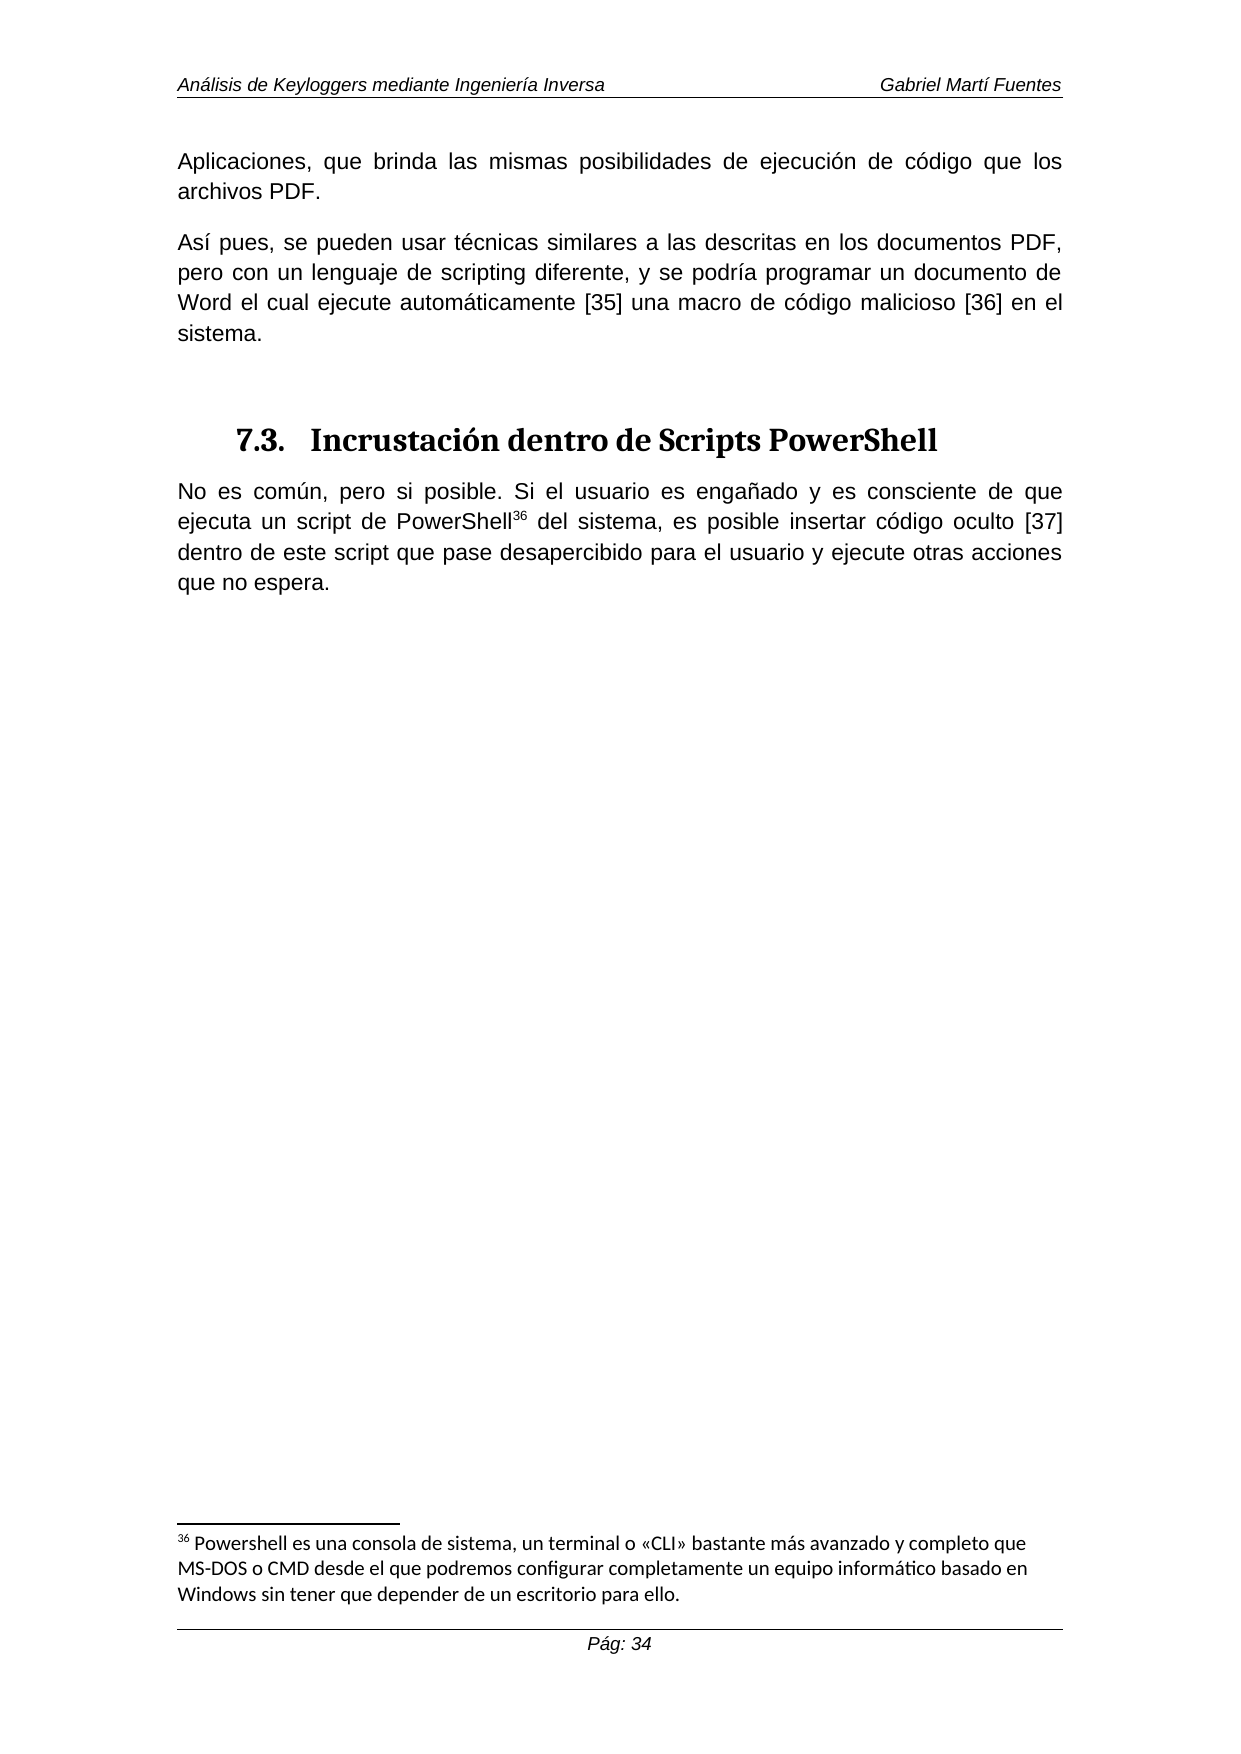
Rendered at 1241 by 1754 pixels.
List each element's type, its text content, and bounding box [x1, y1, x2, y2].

text Así pues, se pueden usar técnicas similares a las descritas en los documentos PDF, pero con un lenguaje de scripting diferente, y se podría programar un documento de Word el cual ejecute automáticamente una macro de código malicioso en el sistema. [177, 229, 1063, 346]
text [177, 148, 1063, 204]
text No es común, pero si posible. Si el usuario es engañado y es consciente de que ejecuta un script de PowerShell del sistema, es posible insertar código oculto dentro de este script que pase desapercibido para el usuario y ejecute otras acciones que no espera. [177, 478, 1063, 595]
subtitle Incrustación dentro de Scripts PowerShell [236, 422, 1063, 460]
